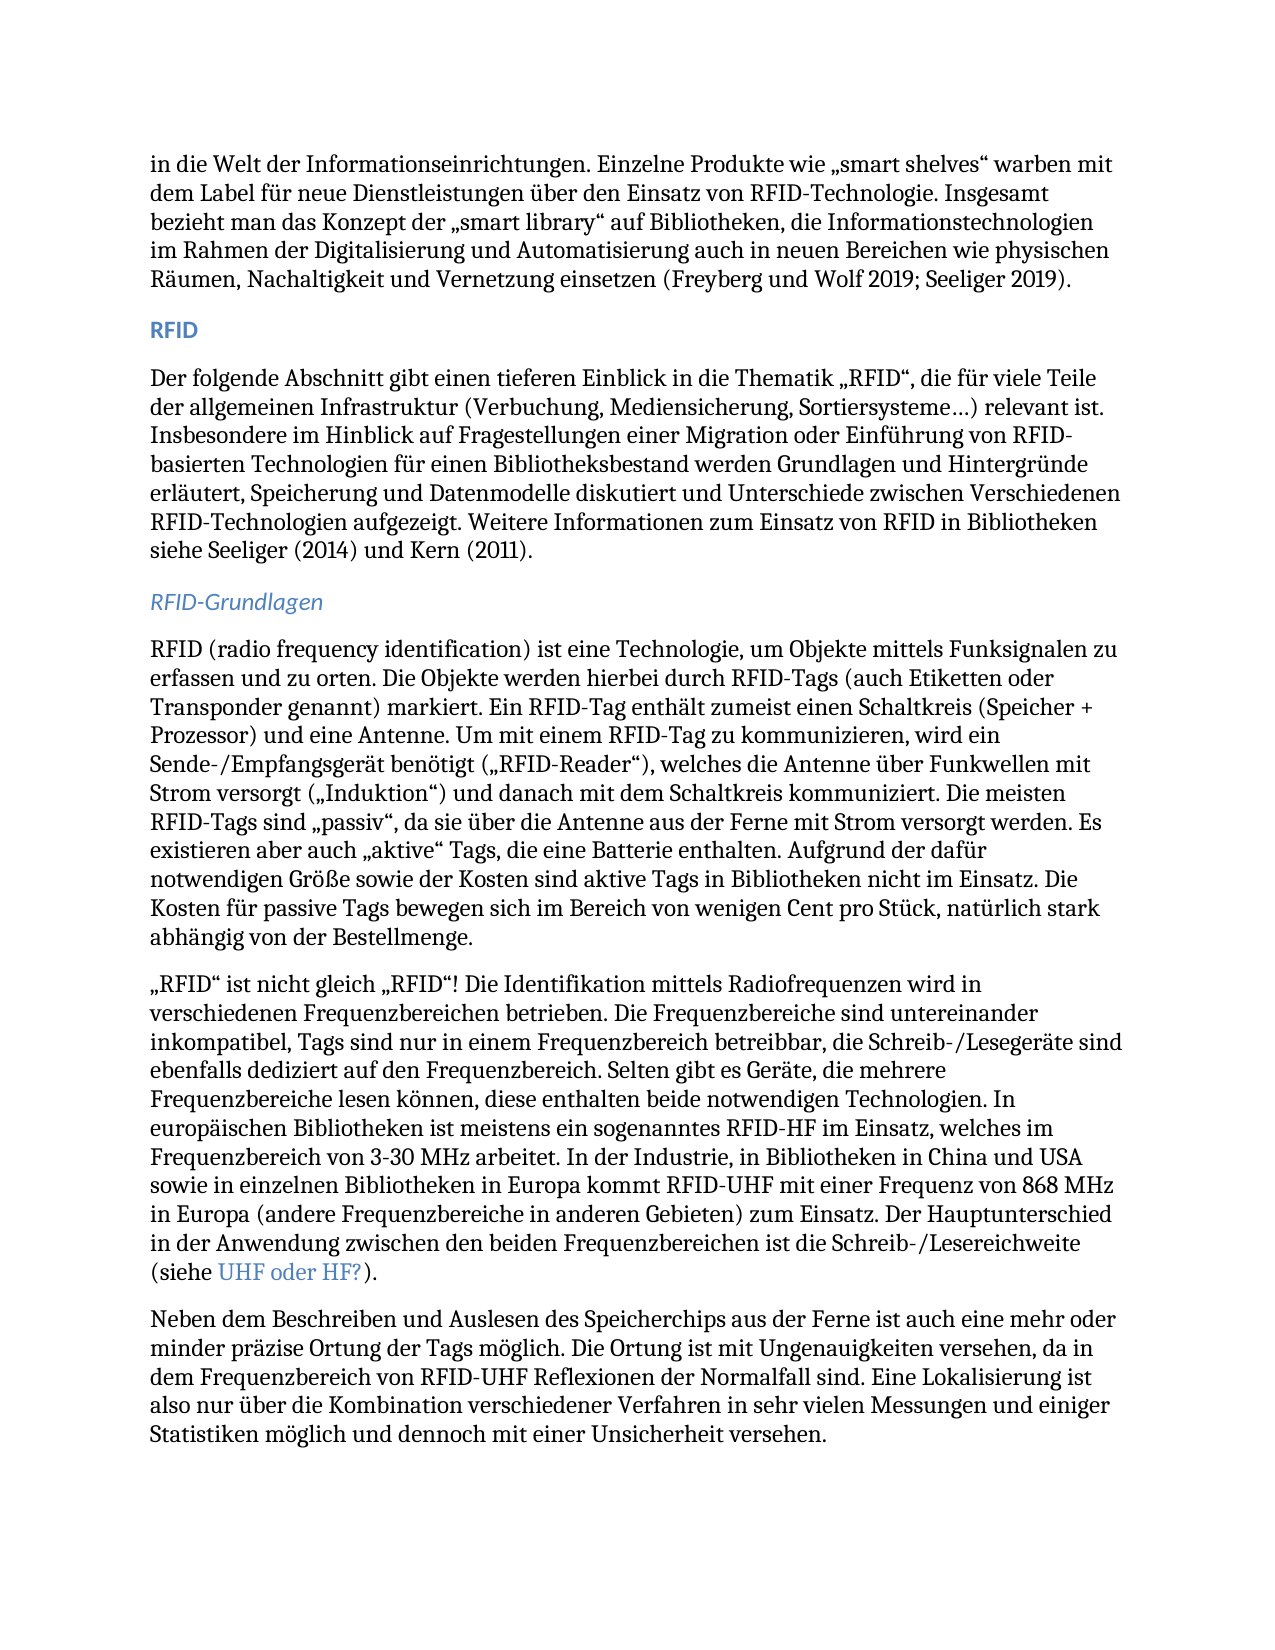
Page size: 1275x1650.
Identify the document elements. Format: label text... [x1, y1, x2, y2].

text RFID (radio frequency identification) ist eine Technologie, um Objekte mittels Funksignalen zu erfassen und zu orten. Die Objekte werden hierbei durch RFID-Tags (auch Etiketten oder Transponder genannt) markiert. Ein RFID-Tag enthält zumeist einen Schaltkreis (Speicher + Prozessor) und eine Antenne. Um mit einem RFID-Tag zu kommunizieren, wird ein Sende-/Empfangsgerät benötigt („RFID-Reader“), welches die Antenne über Funkwellen mit Strom versorgt („Induktion“) und danach mit dem Schaltkreis kommuniziert. Die meisten RFID-Tags sind „passiv“, da sie über die Antenne aus der Ferne mit Strom versorgt werden. Es existieren aber auch „aktive“ Tags, die eine Batterie enthalten. Aufgrund der dafür notwendigen Größe sowie der Kosten sind aktive Tags in Bibliotheken nicht im Einsatz. Die Kosten für passive Tags bewegen sich im Bereich von wenigen Cent pro Stück, natürlich stark abhängig von der Bestellmenge. [150, 635, 1125, 951]
text Neben dem Beschreiben und Auslesen des Speicherchips aus der Ferne ist auch eine mehr oder minder präzise Ortung der Tags möglich. Die Ortung ist mit Ungenauigkeiten versehen, da in dem Frequenzbereich von RFID-UHF Reflexionen der Normalfall sind. Eine Lokalisierung ist also nur über die Kombination verschiedener Verfahren in sehr vielen Messungen und einiger Statistiken möglich und dennoch mit einer Unsicherheit versehen. [150, 1305, 1125, 1449]
subtitle RFID-Grundlagen [150, 586, 1125, 616]
text „RFID“ ist nicht gleich „RFID“! Die Identifikation mittels Radiofrequenzen wird in verschiedenen Frequenzbereichen betrieben. Die Frequenzbereiche sind untereinander inkompatibel, Tags sind nur in einem Frequenzbereich betreibbar, die Schreib-/Lesegeräte sind ebenfalls dediziert auf den Frequenzbereich. Selten gibt es Geräte, die mehrere Frequenzbereiche lesen können, diese enthalten beide notwendigen Technologien. In europäischen Bibliotheken ist meistens ein sogenanntes RFID-HF im Einsatz, welches im Frequenzbereich von 3-30 MHz arbeitet. In der Industrie, in Bibliotheken in China und USA sowie in einzelnen Bibliotheken in Europa kommt RFID-UHF mit einer Frequenz von 868 MHz in Europa (andere Frequenzbereiche in anderen Gebieten) zum Einsatz. Der Hauptunterschied in der Anwendung zwischen den beiden Frequenzbereichen ist die Schreib-/Lesereichweite (siehe UHF oder HF?). [150, 970, 1125, 1286]
text Der folgende Abschnitt gibt einen tieferen Einblick in die Thematik „RFID“, die für viele Teile der allgemeinen Infrastruktur (Verbuchung, Mediensicherung, Sortiersysteme…) relevant ist. Insbesondere im Hinblick auf Fragestellungen einer Migration oder Einführung von RFID-basierten Technologien für einen Bibliotheksbestand werden Grundlagen und Hintergründe erläutert, Speicherung und Datenmodelle diskutiert und Unterschiede zwischen Verschiedenen RFID-Technologien aufgezeigt. Weitere Informationen zum Einsatz von RFID in Bibliotheken siehe Seeliger (2014) und Kern (2011). [150, 364, 1125, 565]
subtitle RFID [150, 314, 1125, 345]
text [150, 150, 1125, 294]
